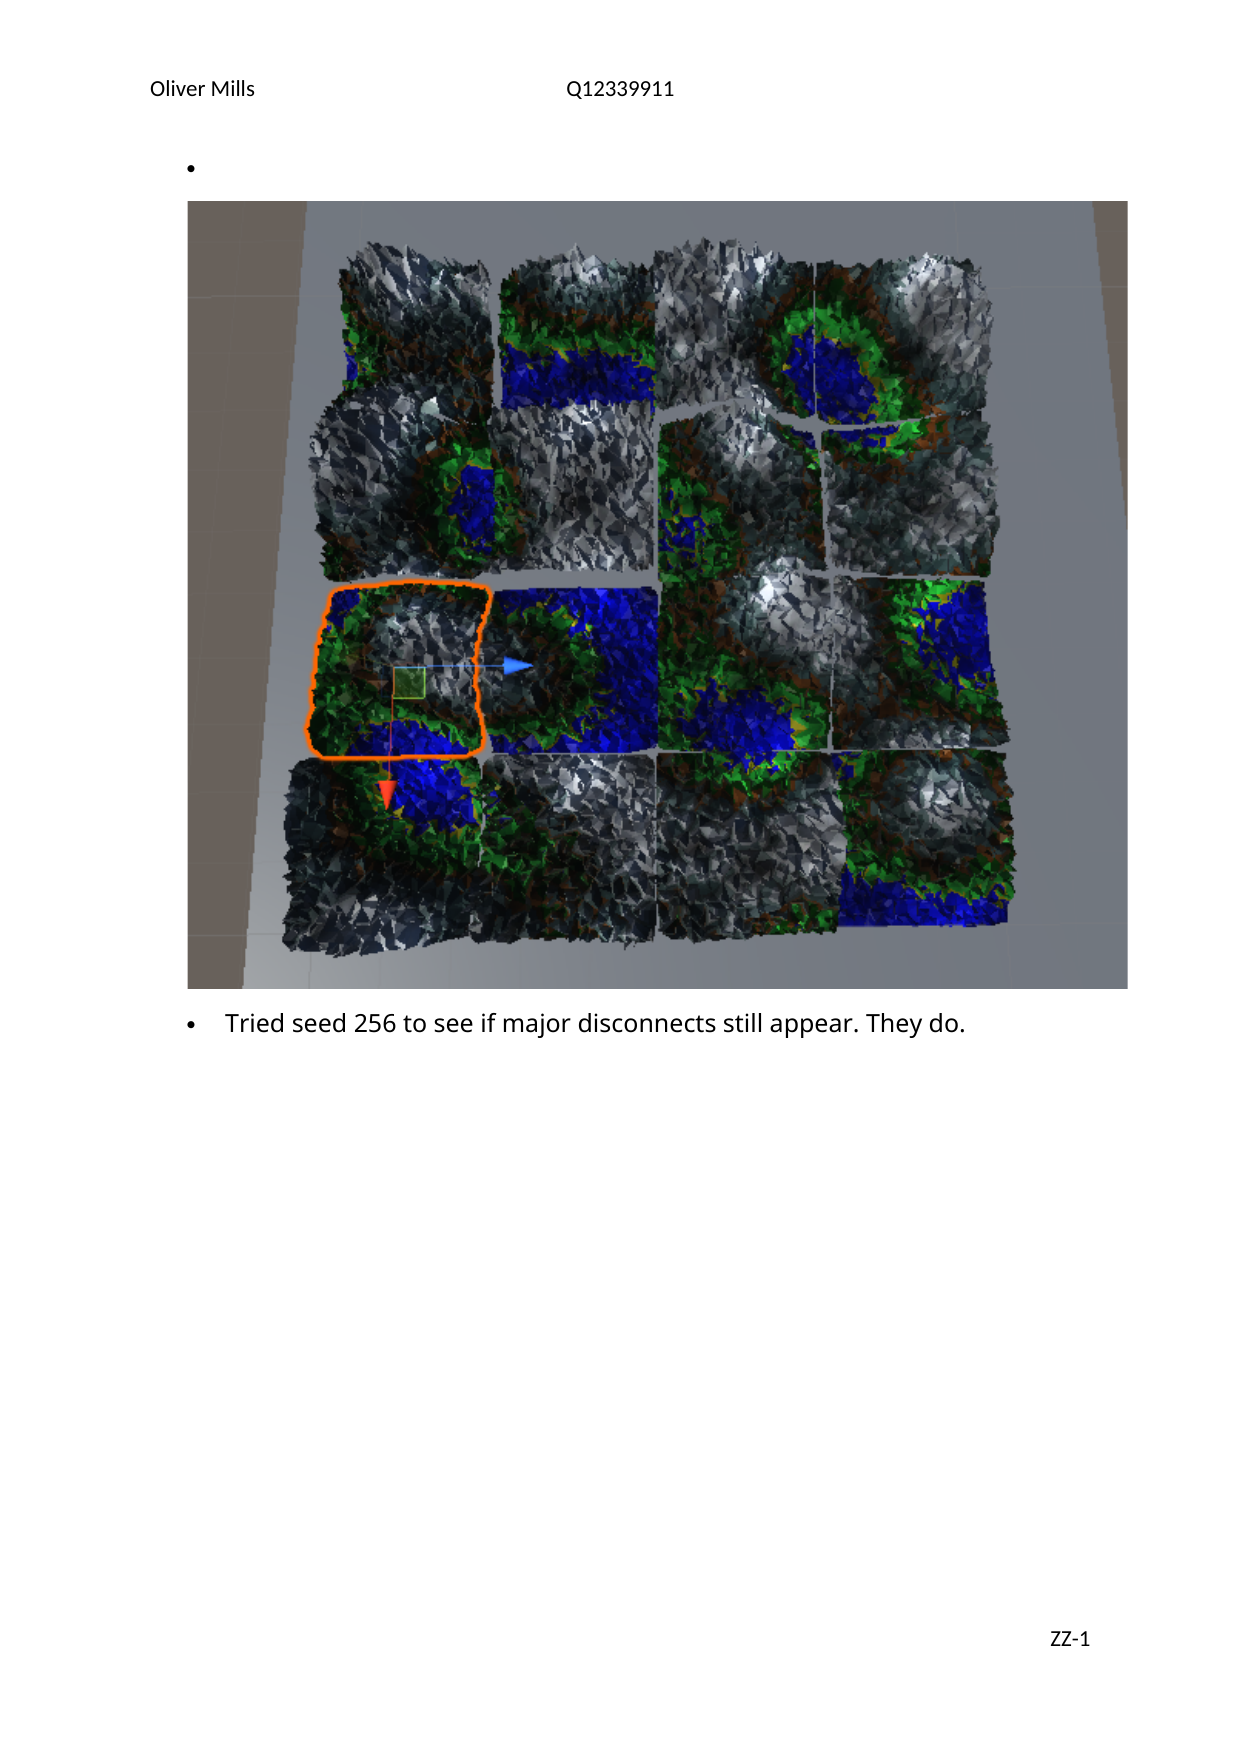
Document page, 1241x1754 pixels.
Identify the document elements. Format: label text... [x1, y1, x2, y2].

list Tried seed 256 to see if major disconnects still appear. They do. [187, 1006, 1090, 1040]
picture [187, 201, 1128, 989]
